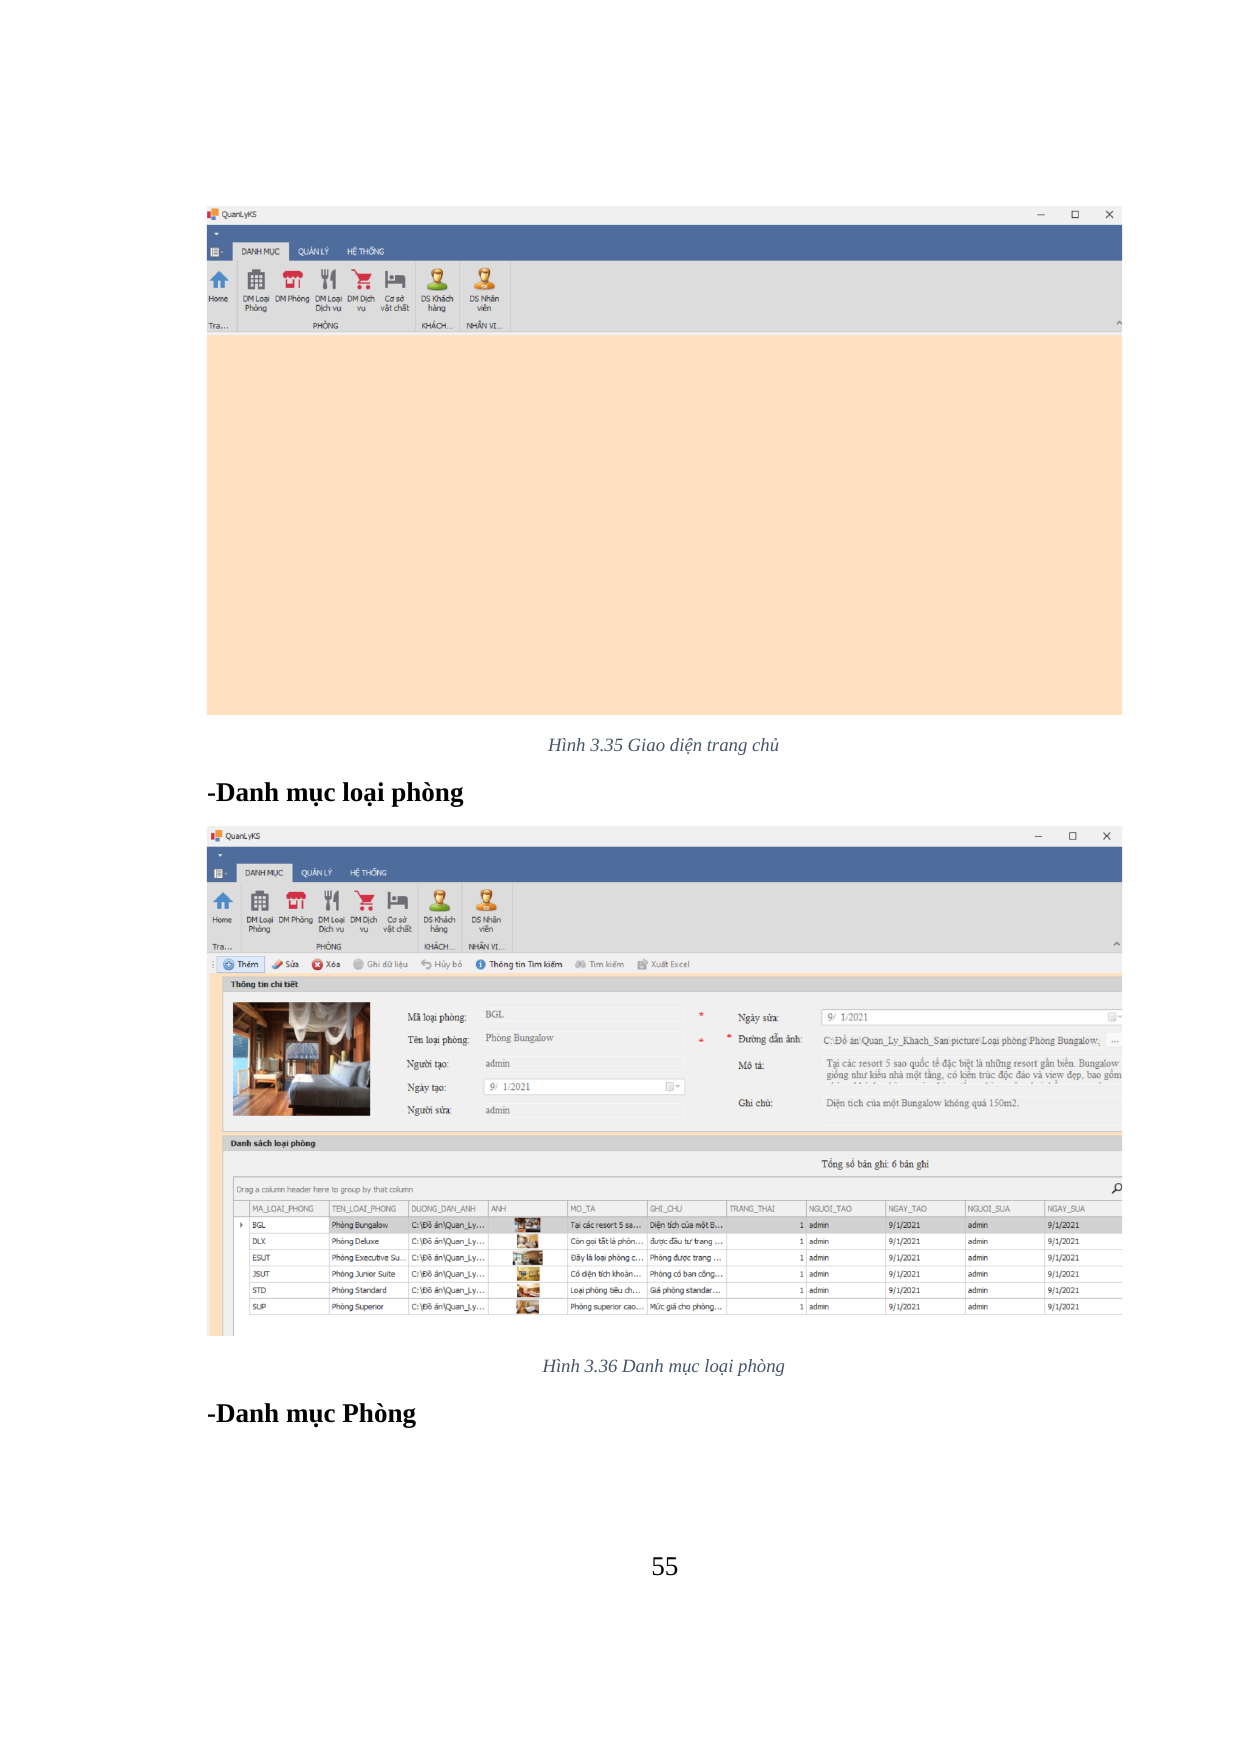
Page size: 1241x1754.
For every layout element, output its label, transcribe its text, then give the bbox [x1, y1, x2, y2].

text -Danh mục loại phòng [207, 776, 1122, 808]
picture [206, 826, 1123, 1336]
picture [206, 206, 1123, 715]
text -Danh mục Phòng [207, 1397, 1122, 1428]
